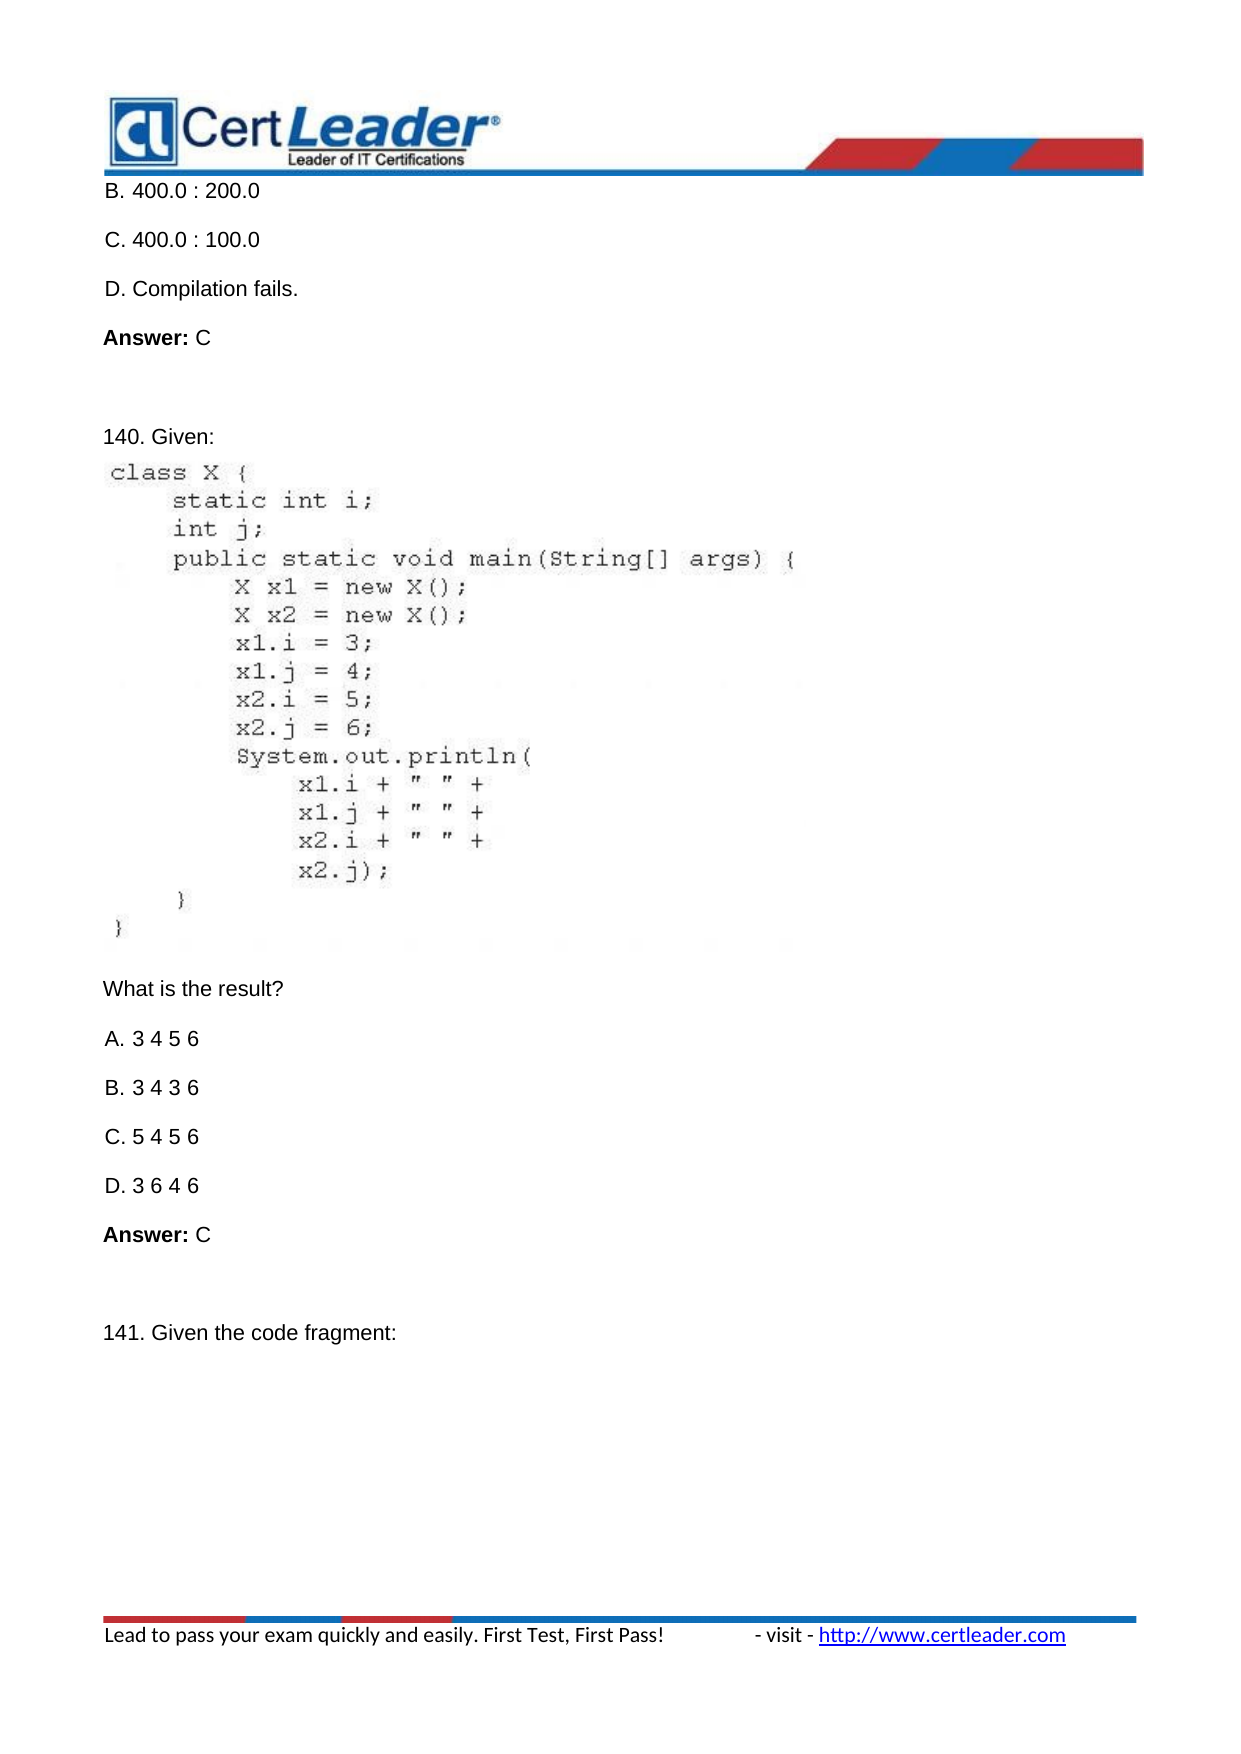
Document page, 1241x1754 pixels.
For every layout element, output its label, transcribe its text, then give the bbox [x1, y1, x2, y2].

subtitle Answer: C [103, 325, 1136, 350]
text What is the result? [103, 976, 1136, 1002]
subtitle Answer: C [103, 1222, 1136, 1247]
list 3 4 3 6 [104, 1074, 1136, 1100]
picture [104, 90, 1144, 176]
list 3 6 4 6 [104, 1173, 1136, 1198]
text 140. Given: [103, 423, 1136, 449]
picture [103, 1616, 1137, 1623]
picture [104, 450, 807, 953]
text 141. Given the code fragment: [103, 1320, 1136, 1345]
list Compilation fails. [104, 276, 1136, 301]
list 400.0 : 100.0 [104, 227, 1136, 252]
list 3 4 5 6 [104, 1025, 1136, 1051]
list 5 4 5 6 [104, 1123, 1136, 1149]
list 400.0 : 200.0 [104, 178, 1136, 203]
